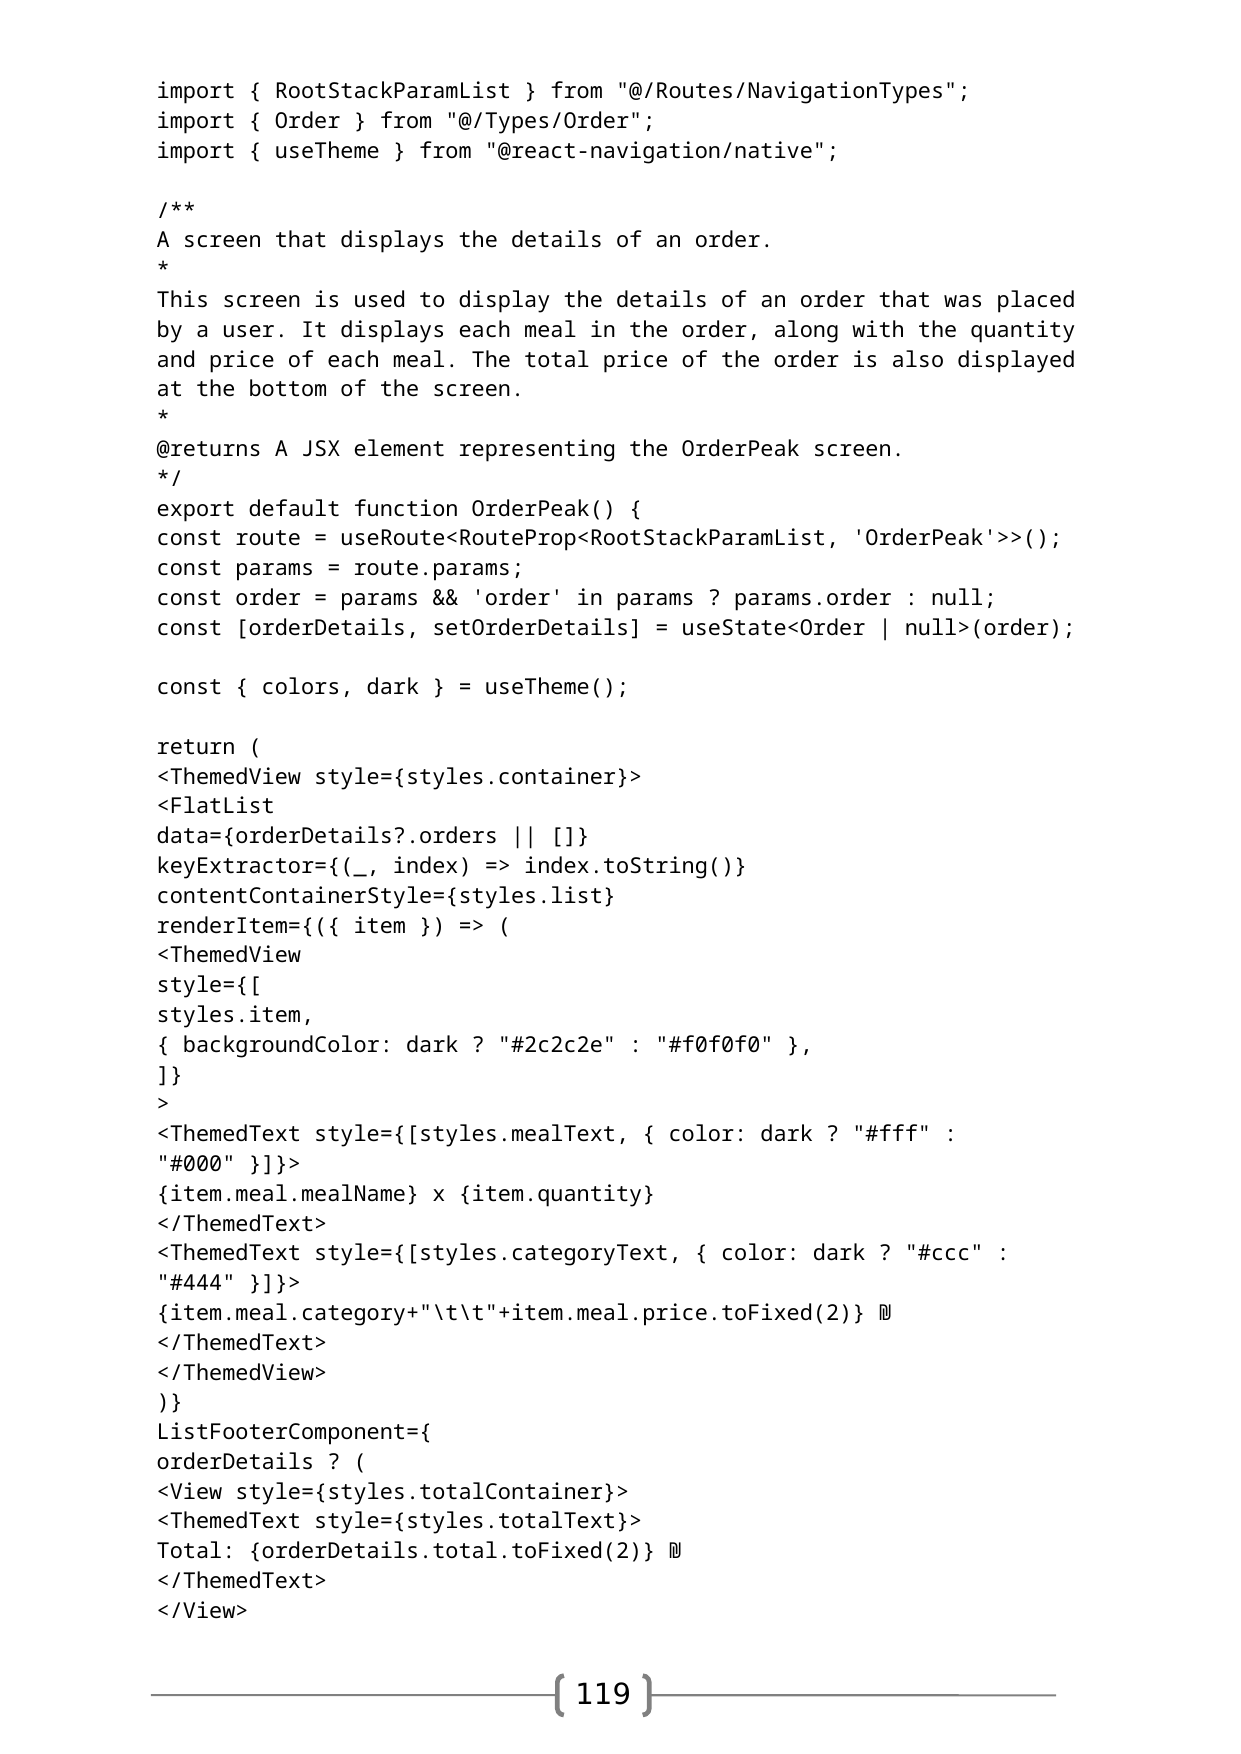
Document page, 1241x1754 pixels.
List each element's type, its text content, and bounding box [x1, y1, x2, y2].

text style={[ [156, 969, 1088, 999]
text </ThemedText> [156, 1565, 1088, 1595]
text )} [156, 1386, 1088, 1416]
text and price of each meal. The total price of the order is also displayed [156, 343, 1088, 373]
text { backgroundColor: dark ? "#2c2c2e" : "#f0f0f0" }, [156, 1029, 1088, 1058]
text <ThemedView [156, 939, 1088, 969]
text @returns A JSX element representing the OrderPeak screen. [156, 433, 1088, 463]
text > [156, 1088, 1088, 1118]
text <ThemedText style={[styles.mealText, { color: dark ? "#fff" : "#000" }]}> [156, 1118, 1088, 1178]
text </ThemedText> [156, 1207, 1088, 1237]
text const { colors, dark } = useTheme(); [156, 671, 1088, 701]
text const order = params && 'order' in params ? params.order : null; [156, 582, 1088, 612]
text at the bottom of the screen. [156, 373, 1088, 403]
text styles.item, [156, 999, 1088, 1029]
text </ThemedText> [156, 1327, 1088, 1356]
text keyExtractor={(_, index) => index.toString()} [156, 850, 1088, 880]
text */ [156, 463, 1088, 492]
text renderItem={({ item }) => ( [156, 909, 1088, 939]
text data={orderDetails?.orders || []} [156, 820, 1088, 850]
text * [156, 403, 1088, 433]
text export default function OrderPeak() { [156, 492, 1088, 522]
text import { useTheme } from "@react-navigation/native"; [156, 135, 1088, 165]
text orderDetails ? ( [156, 1446, 1088, 1476]
text * [156, 254, 1088, 284]
text const [orderDetails, setOrderDetails] = useState<Order | null>(order); [156, 612, 1088, 641]
text <ThemedView style={styles.container}> [156, 761, 1088, 790]
text {item.meal.mealName} x {item.quantity} [156, 1178, 1088, 1207]
text Total: {orderDetails.total.toFixed(2)} ₪ [156, 1535, 1088, 1565]
text const route = useRoute<RouteProp<RootStackParamList, 'OrderPeak'>>(); [156, 522, 1088, 552]
text {item.meal.category+"\t\t"+item.meal.price.toFixed(2)} ₪ [156, 1297, 1088, 1327]
text <View style={styles.totalContainer}> [156, 1476, 1088, 1505]
text by a user. It displays each meal in the order, along with the quantity [156, 314, 1088, 343]
text A screen that displays the details of an order. [156, 224, 1088, 254]
text import { RootStackParamList } from "@/Routes/NavigationTypes"; [156, 75, 1088, 105]
text <ThemedText style={styles.totalText}> [156, 1505, 1088, 1535]
text This screen is used to display the details of an order that was placed [156, 284, 1088, 314]
text /** [156, 194, 1088, 224]
text contentContainerStyle={styles.list} [156, 880, 1088, 909]
text import { Order } from "@/Types/Order"; [156, 105, 1088, 135]
text <ThemedText style={[styles.categoryText, { color: dark ? "#ccc" : "#444" }]}> [156, 1237, 1088, 1297]
text const params = route.params; [156, 552, 1088, 582]
text </View> [156, 1595, 1088, 1624]
text <FlatList [156, 790, 1088, 820]
text </ThemedView> [156, 1356, 1088, 1386]
text ListFooterComponent={ [156, 1416, 1088, 1446]
text return ( [156, 731, 1088, 761]
text ]} [156, 1058, 1088, 1088]
